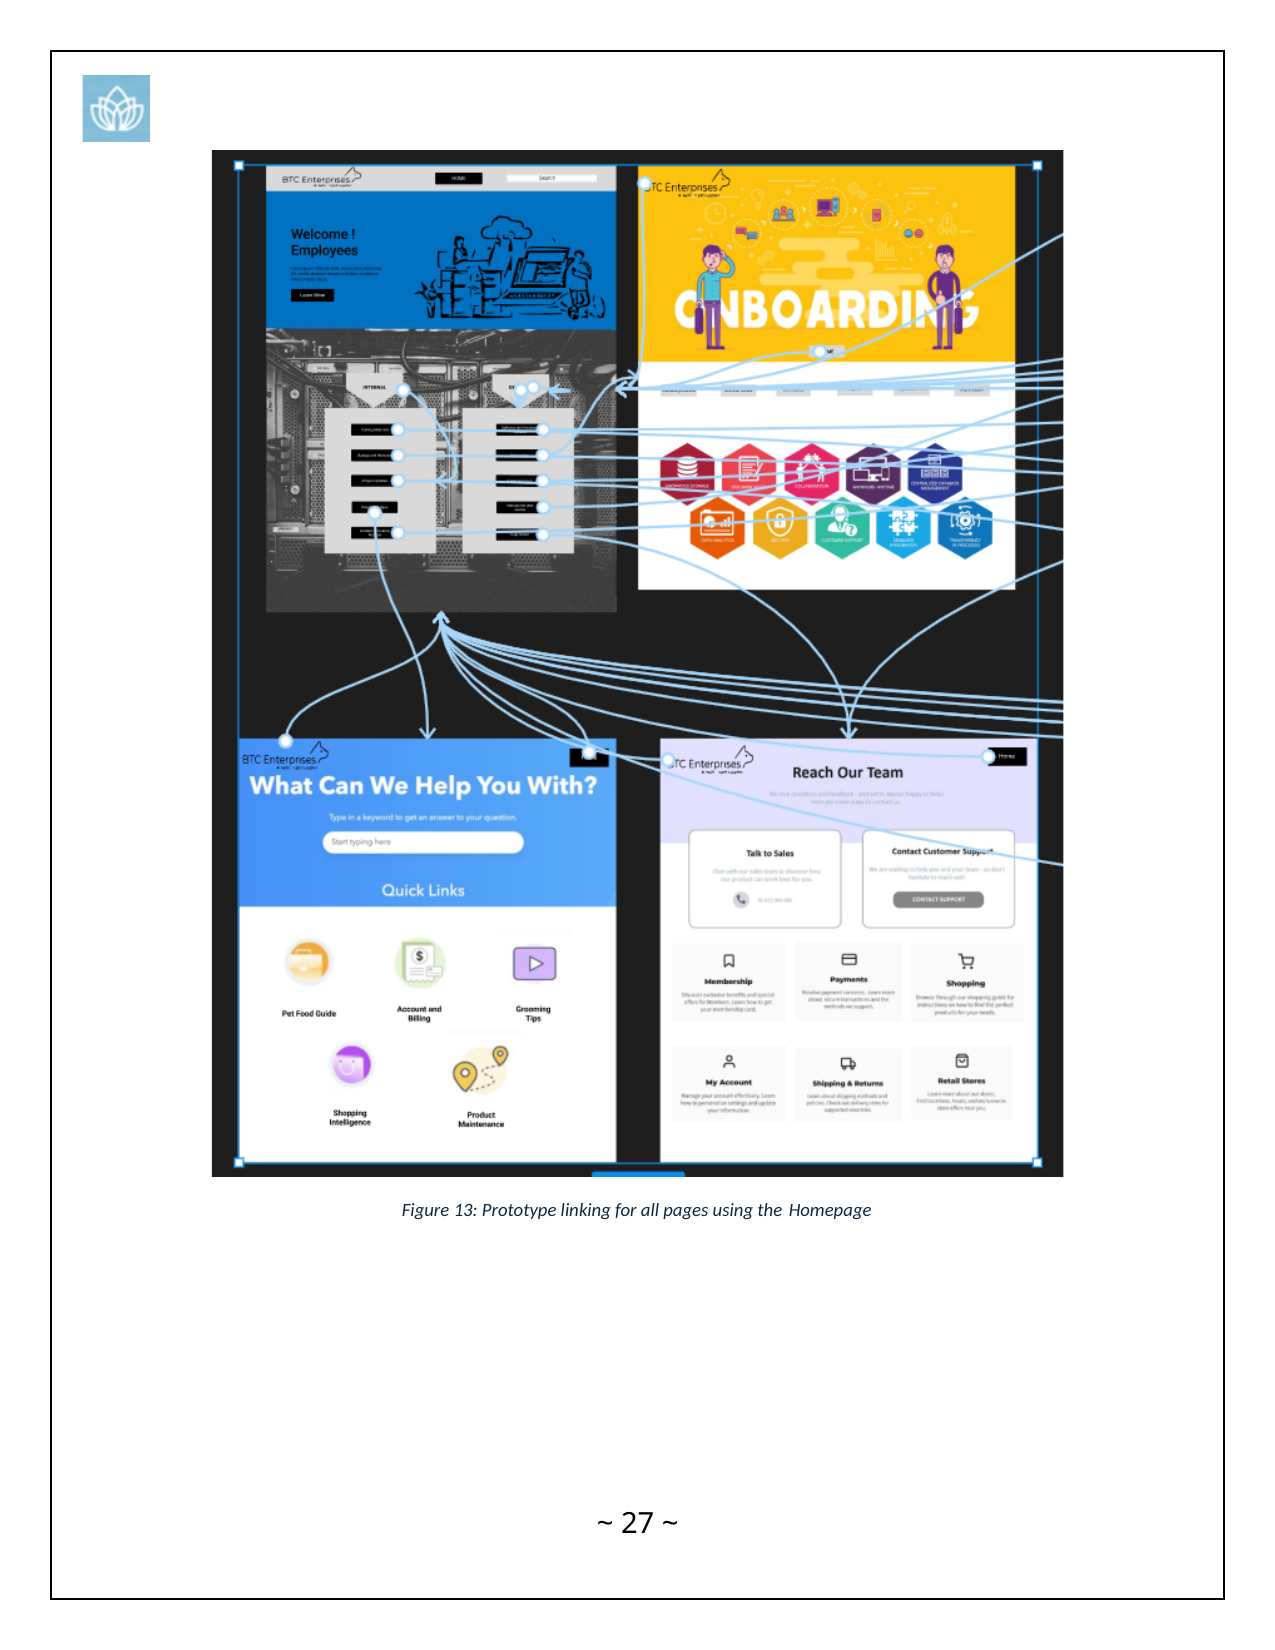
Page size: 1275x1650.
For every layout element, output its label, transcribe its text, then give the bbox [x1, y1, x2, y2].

picture [82, 75, 150, 142]
picture [211, 150, 1064, 1177]
text Figure 13: Prototype linking for all pages using the Homepage [150, 1198, 1125, 1221]
